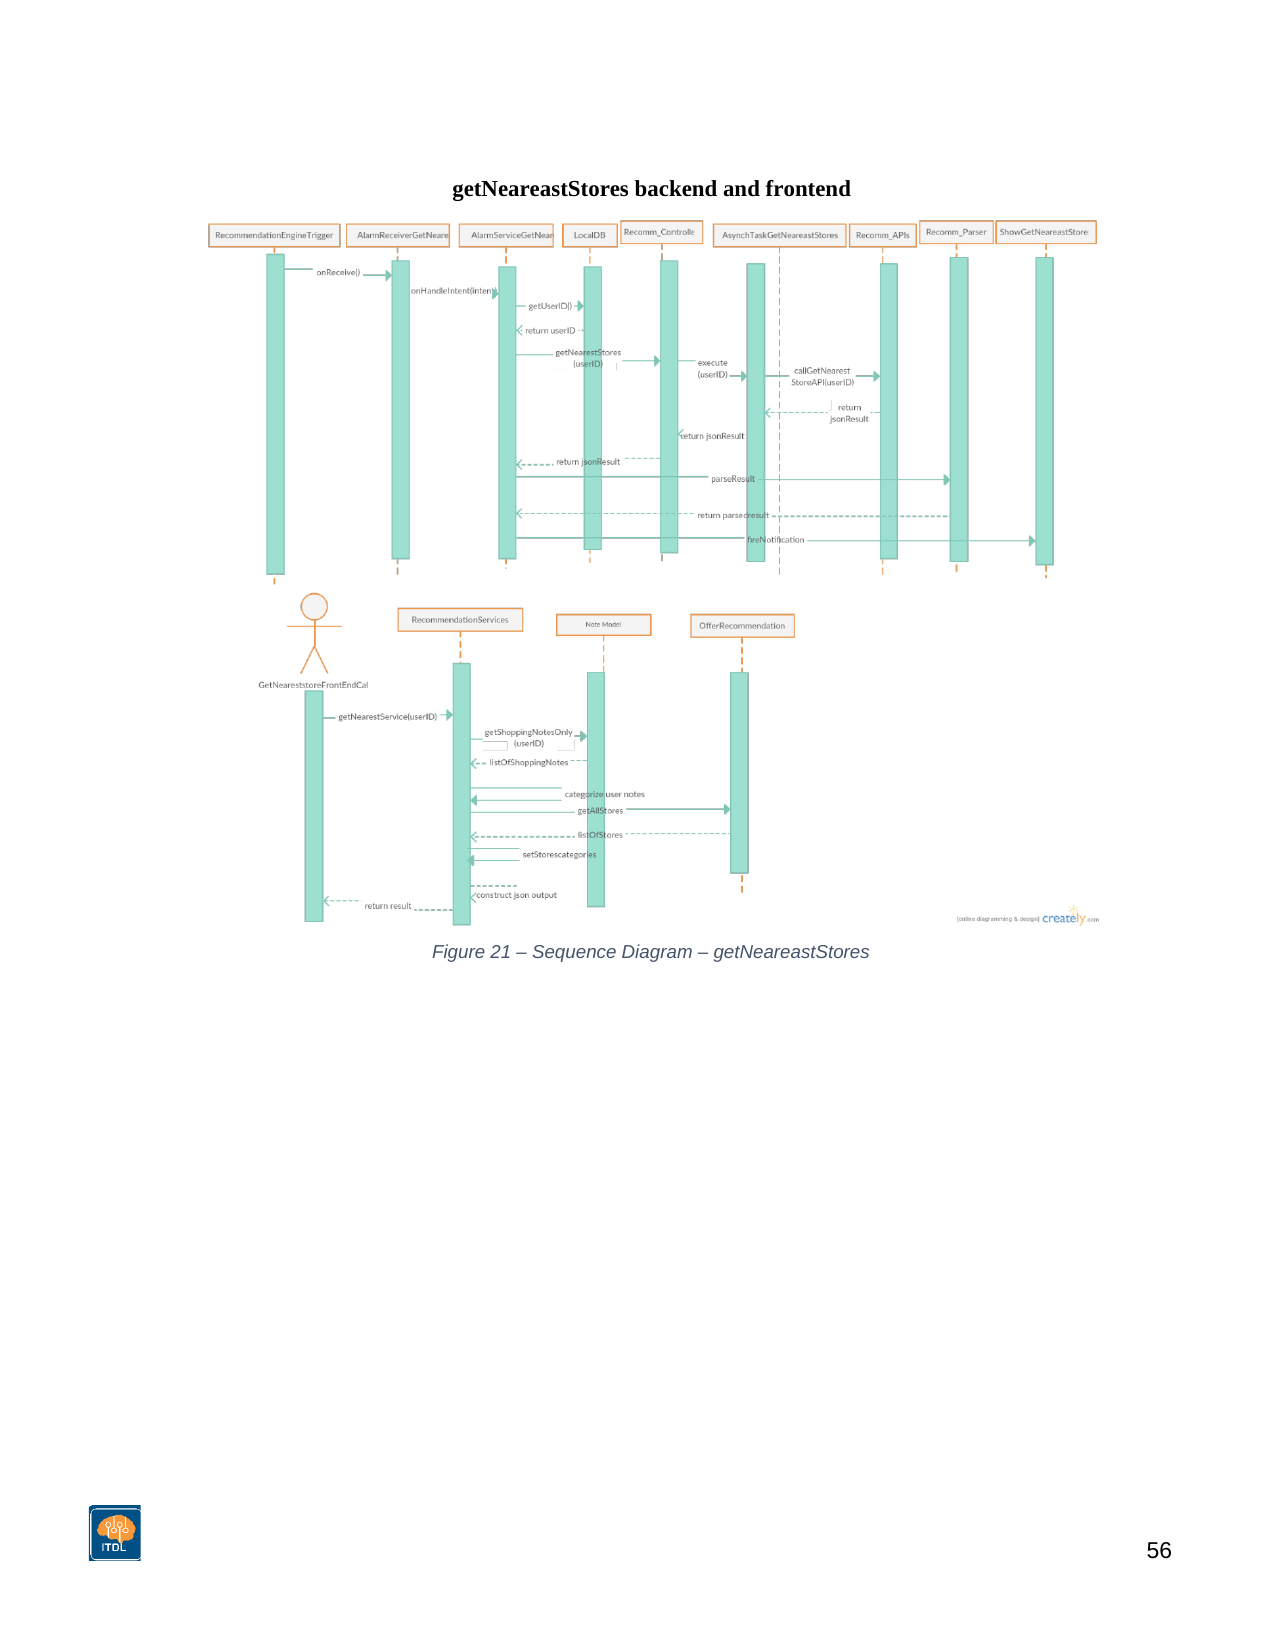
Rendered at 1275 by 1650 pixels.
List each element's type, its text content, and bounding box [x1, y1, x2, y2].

text Figure 21 – Sequence Diagram – getNeareastStores [178, 941, 1125, 962]
text getNeareastStores backend and frontend [178, 175, 1125, 201]
picture [202, 214, 1102, 928]
picture [87, 1505, 141, 1559]
